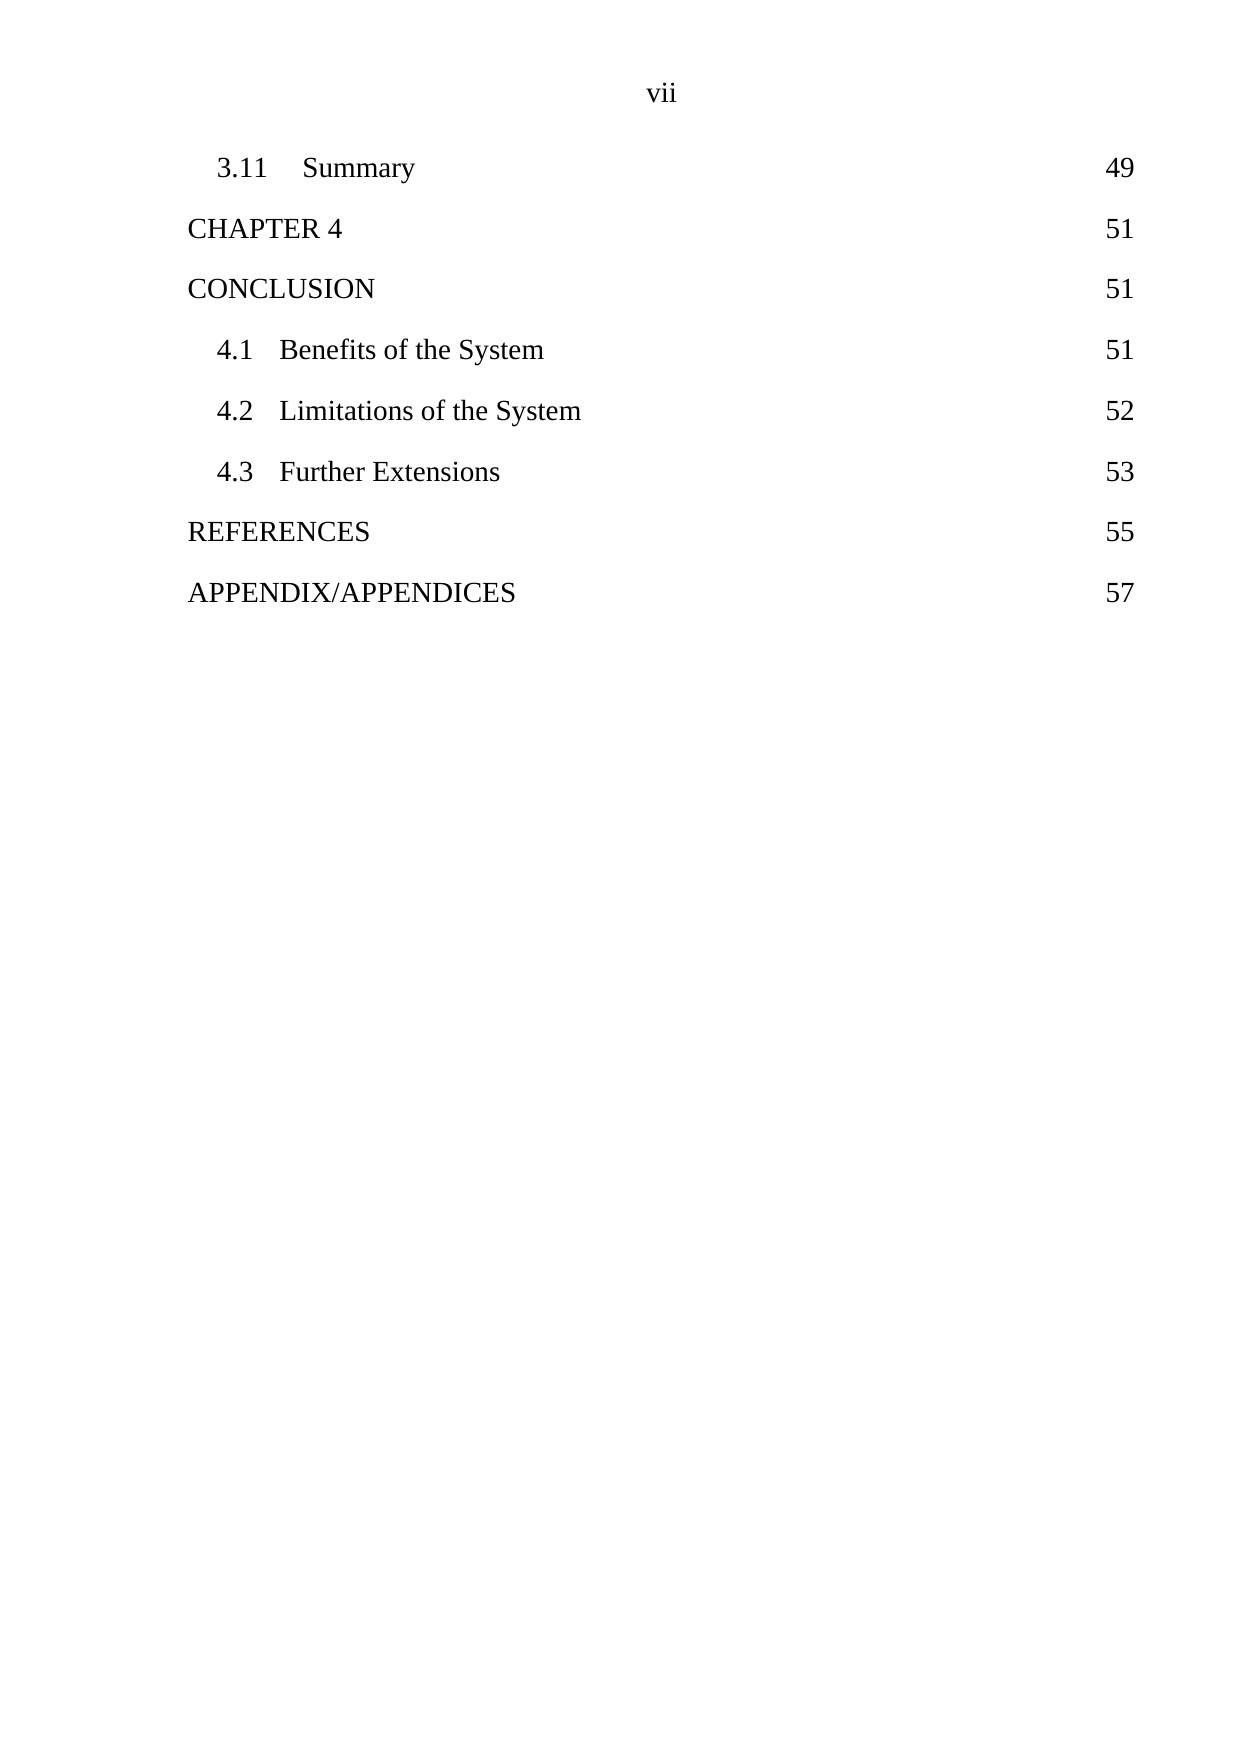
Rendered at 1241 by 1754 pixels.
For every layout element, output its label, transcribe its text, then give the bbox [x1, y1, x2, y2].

text CONCLUSION 51 [187, 271, 1135, 305]
text 4.2 Limitations of the System 52 [217, 393, 1135, 426]
text CHAPTER 4 51 [187, 211, 1135, 244]
text REFERENCES 55 [187, 514, 1135, 548]
text 4.3 Further Extensions 53 [217, 454, 1135, 487]
text 3.11 Summary 49 [217, 150, 1135, 183]
text 4.1 Benefits of the System 51 [217, 332, 1135, 366]
text APPENDIX/APPENDICES 57 [187, 575, 1135, 609]
